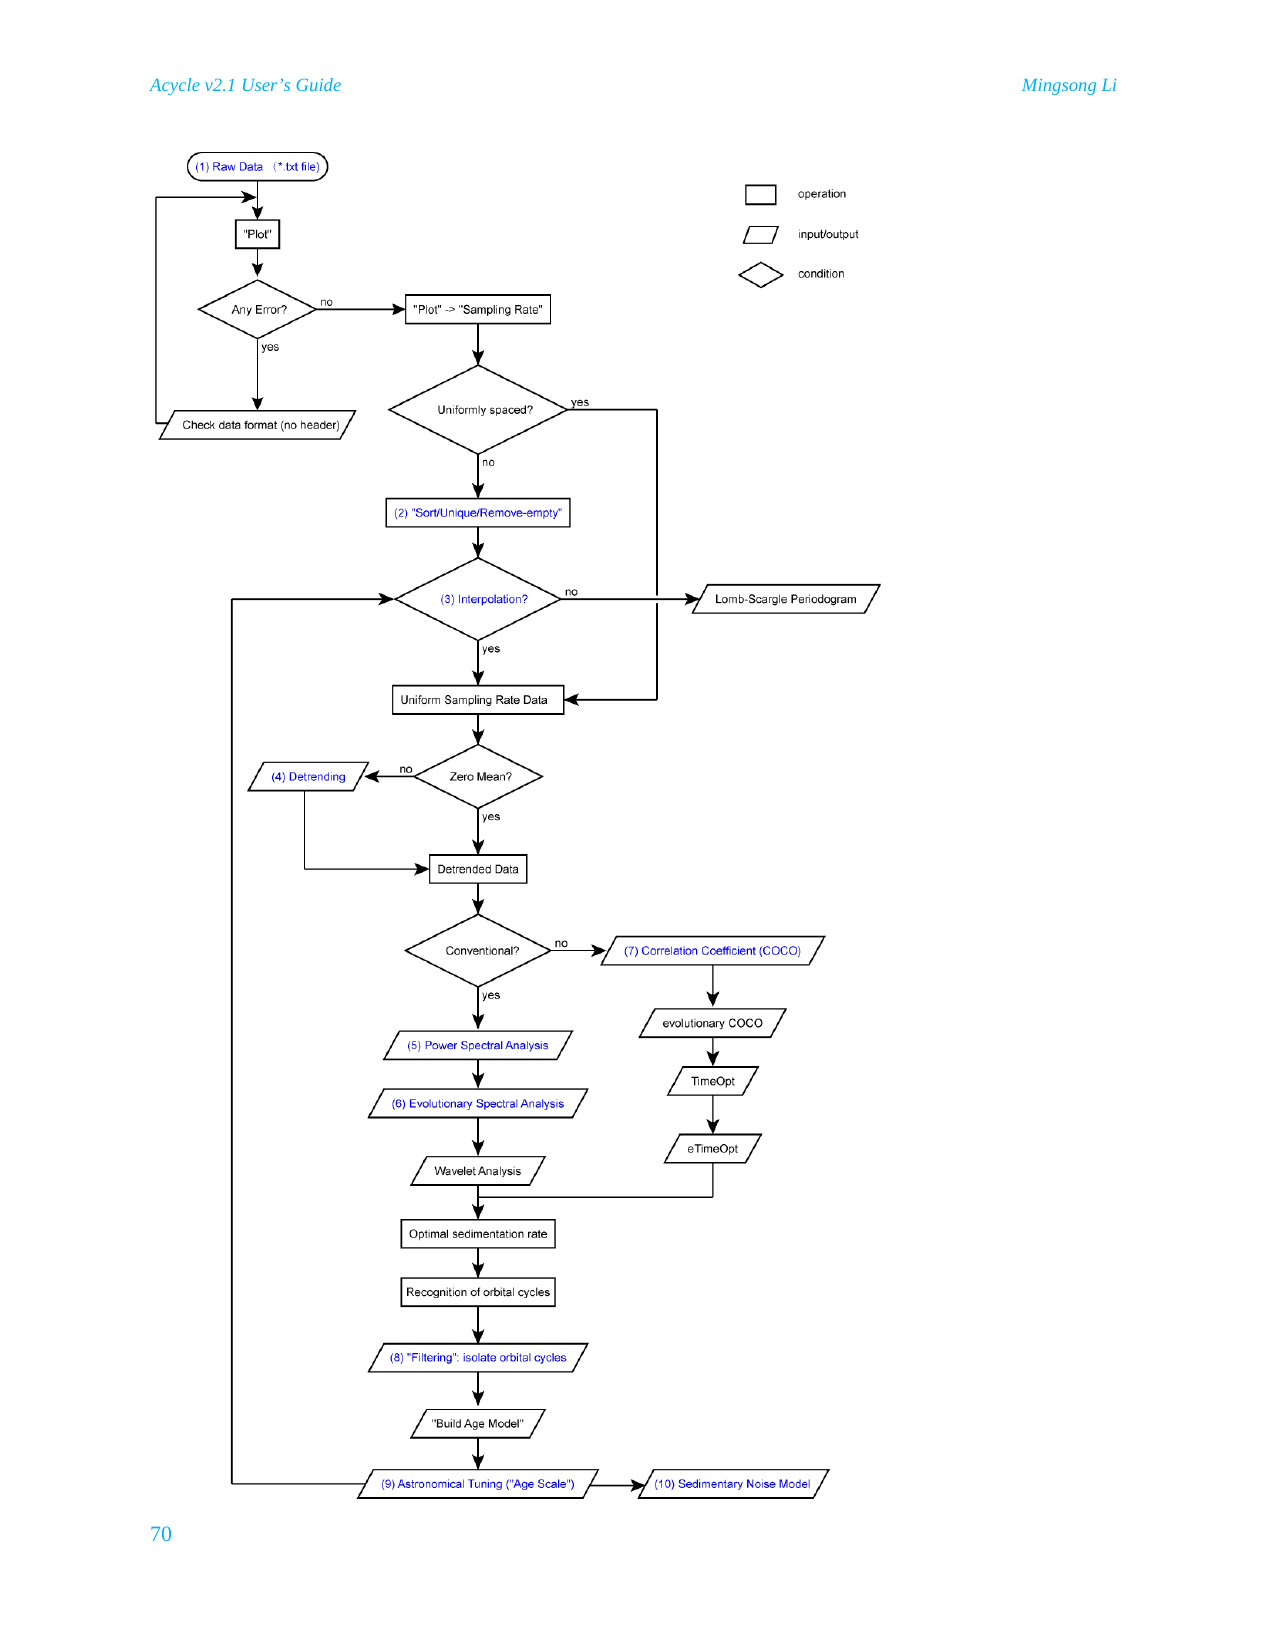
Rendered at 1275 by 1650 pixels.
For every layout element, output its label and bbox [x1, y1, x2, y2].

picture [150, 150, 884, 1500]
picture [151, 81, 157, 89]
